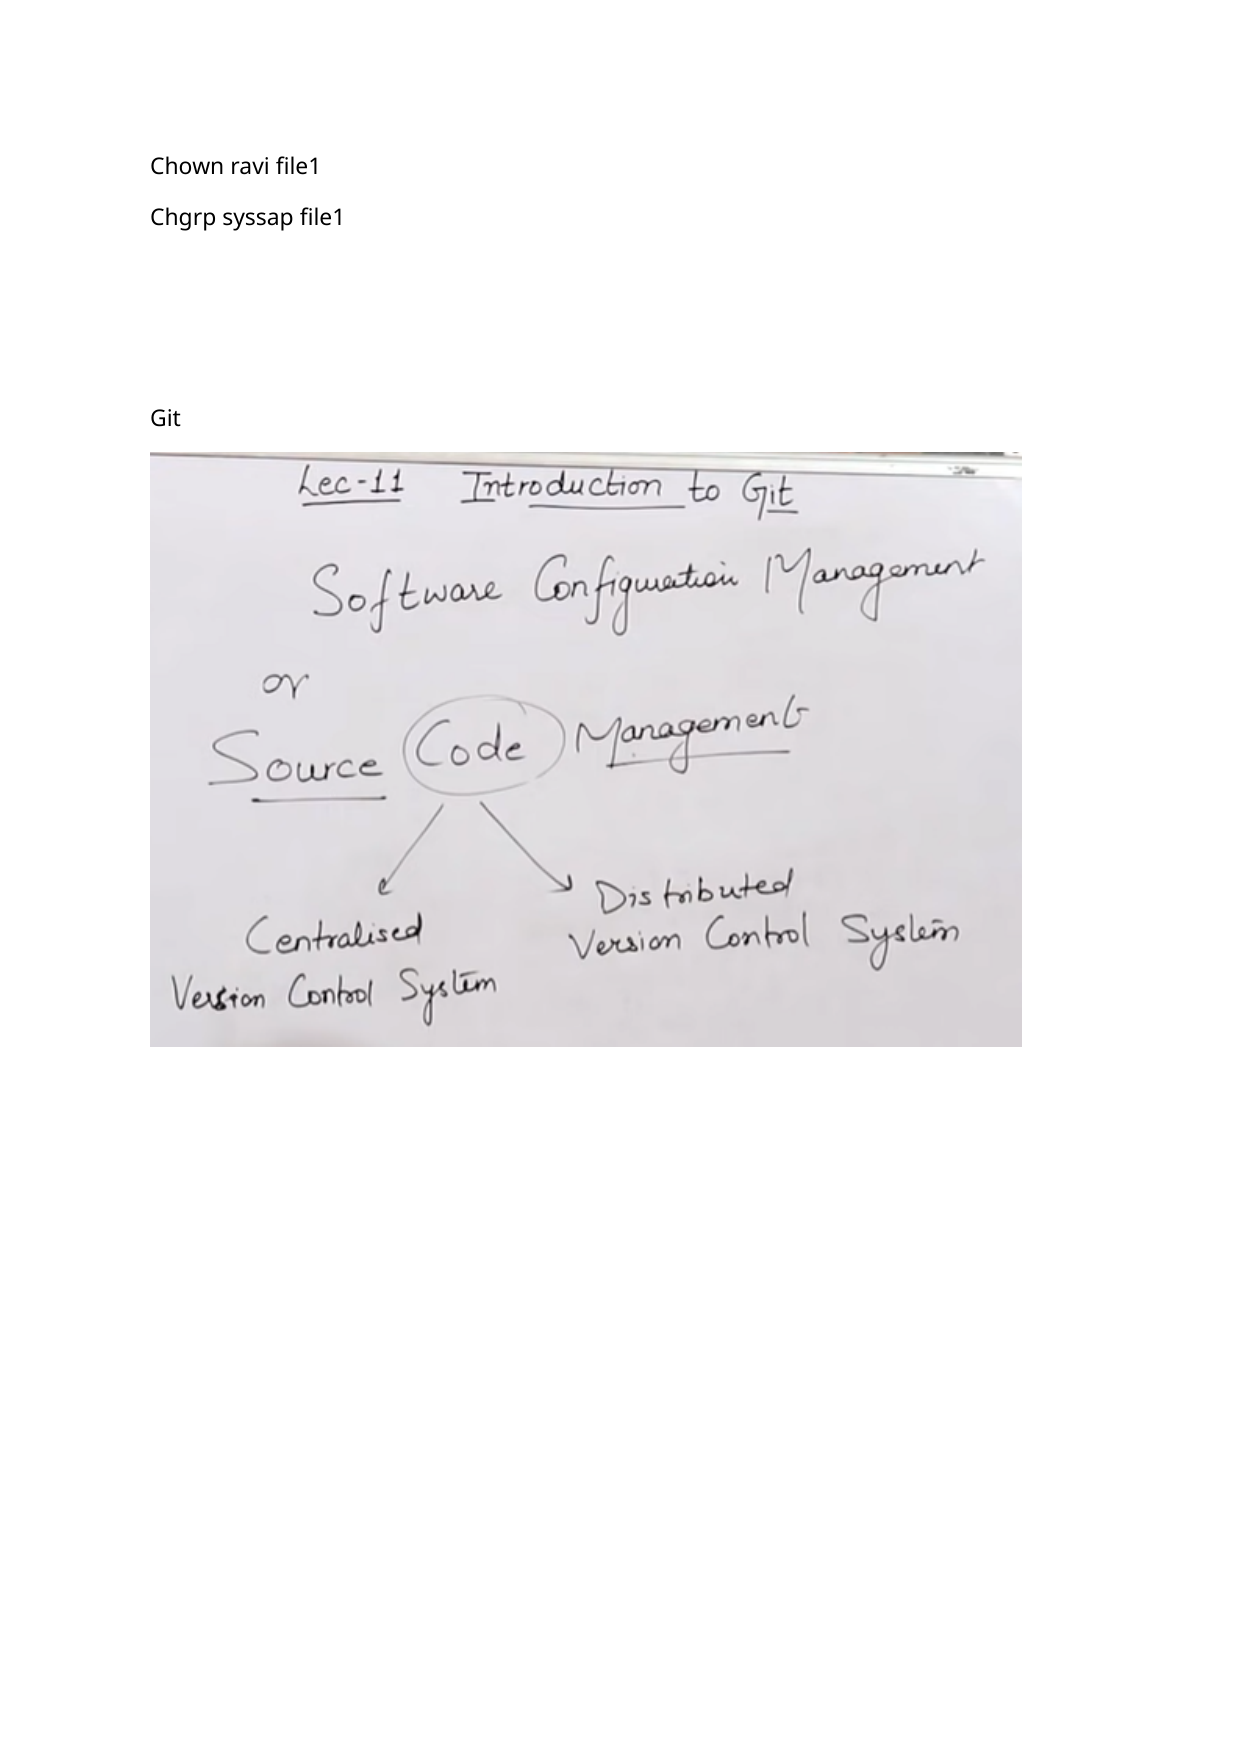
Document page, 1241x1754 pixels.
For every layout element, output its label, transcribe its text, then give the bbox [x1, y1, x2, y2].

text Chgrp syssap file1 [150, 200, 1090, 232]
picture [150, 452, 1022, 1047]
text Git [150, 402, 1090, 433]
text Chown ravi file1 [150, 150, 1090, 181]
